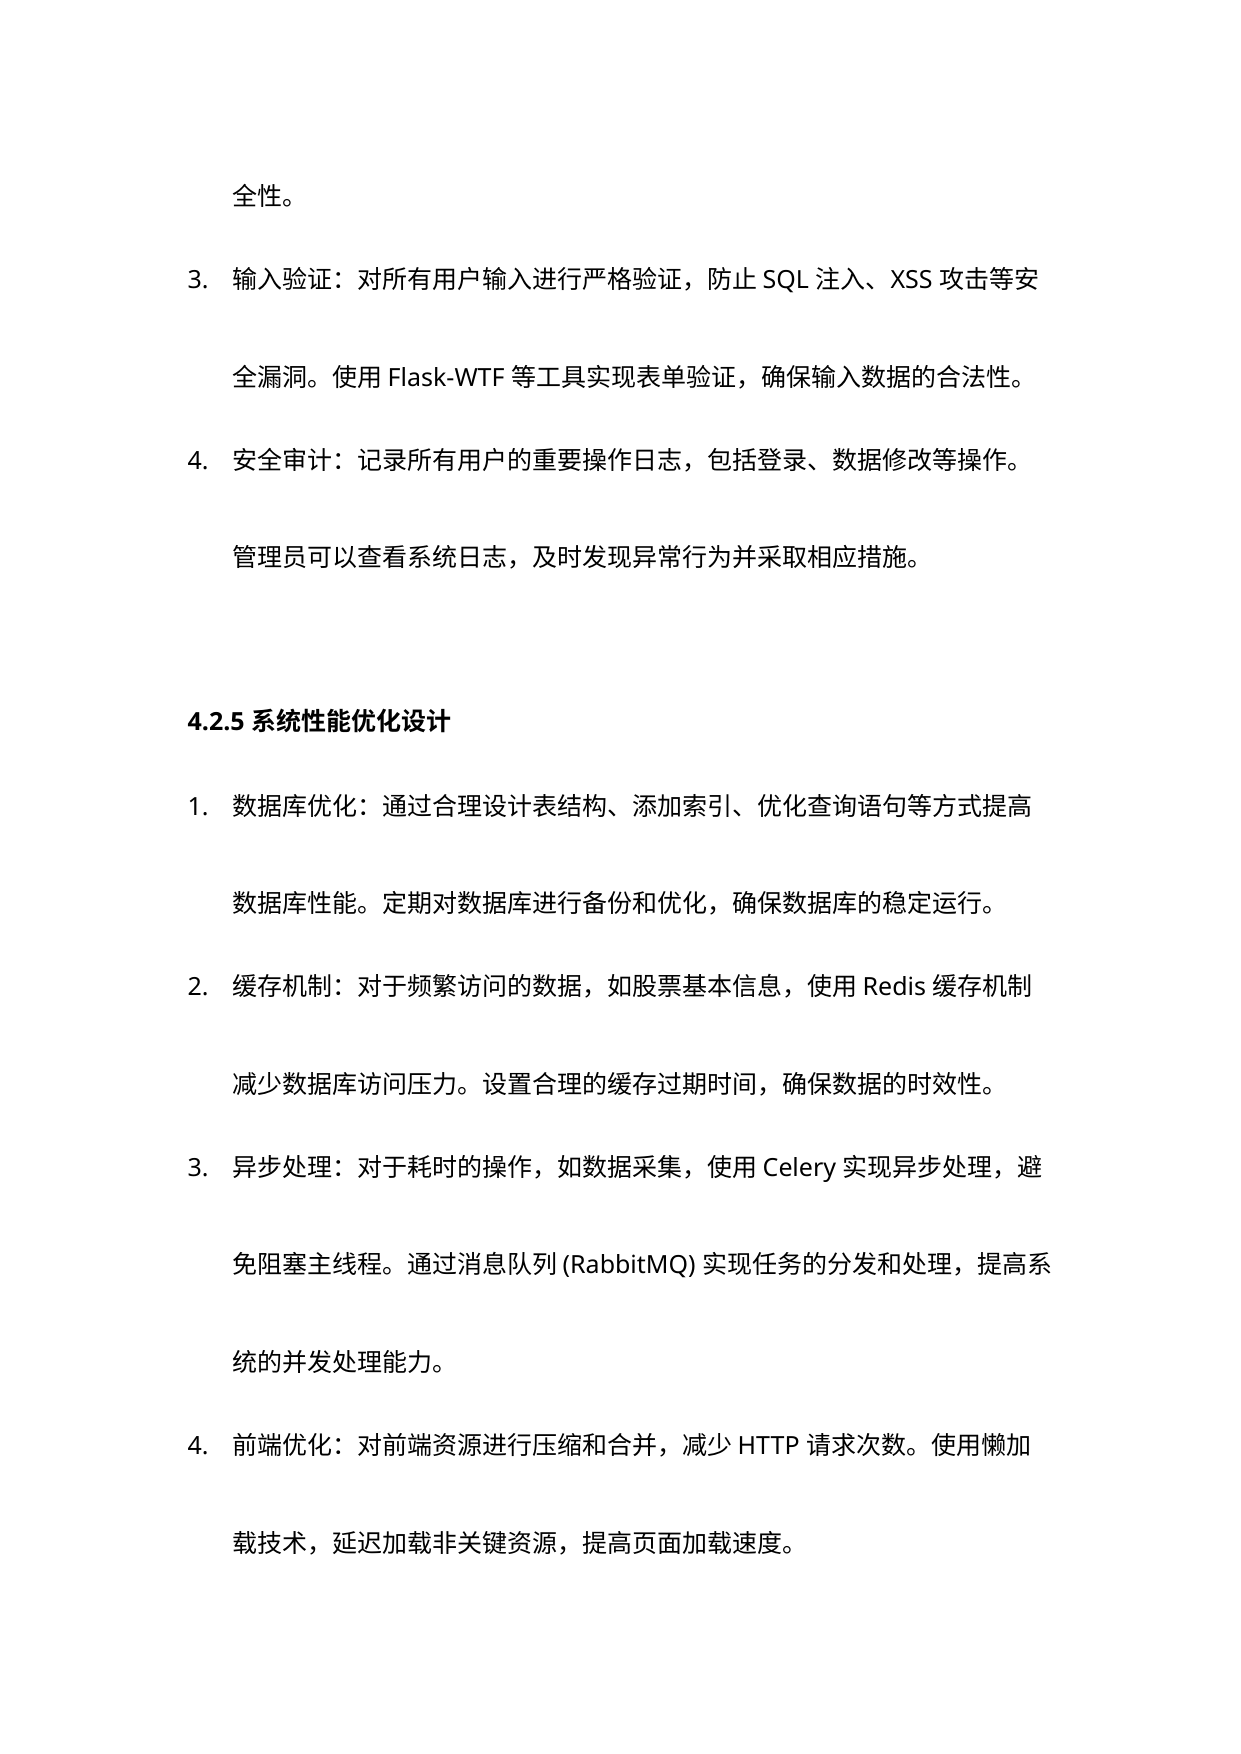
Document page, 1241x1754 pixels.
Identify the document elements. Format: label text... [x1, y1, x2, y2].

list 异步处理：对于耗时的操作，如数据采集，使用 Celery 实现异步处理，避免阻塞主线程。通过消息队列 (RabbitMQ) 实现任务的分发和处理，提高系统的并发处理能力。 [187, 1133, 1053, 1393]
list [187, 162, 1053, 227]
list 缓存机制：对于频繁访问的数据，如股票基本信息，使用 Redis 缓存机制减少数据库访问压力。设置合理的缓存过期时间，确保数据的时效性。 [187, 952, 1053, 1115]
list 安全审计：记录所有用户的重要操作日志，包括登录、数据修改等操作。管理员可以查看系统日志，及时发现异常行为并采取相应措施。 [187, 426, 1053, 588]
list 输入验证：对所有用户输入进行严格验证，防止 SQL 注入、XSS 攻击等安全漏洞。使用 Flask-WTF 等工具实现表单验证，确保输入数据的合法性。 [187, 245, 1053, 408]
list 前端优化：对前端资源进行压缩和合并，减少 HTTP 请求次数。使用懒加载技术，延迟加载非关键资源，提高页面加载速度。 [187, 1411, 1053, 1574]
list 数据库优化：通过合理设计表结构、添加索引、优化查询语句等方式提高数据库性能。定期对数据库进行备份和优化，确保数据库的稳定运行。 [187, 772, 1053, 934]
subtitle 4.2.5 系统性能优化设计 [187, 687, 1053, 752]
